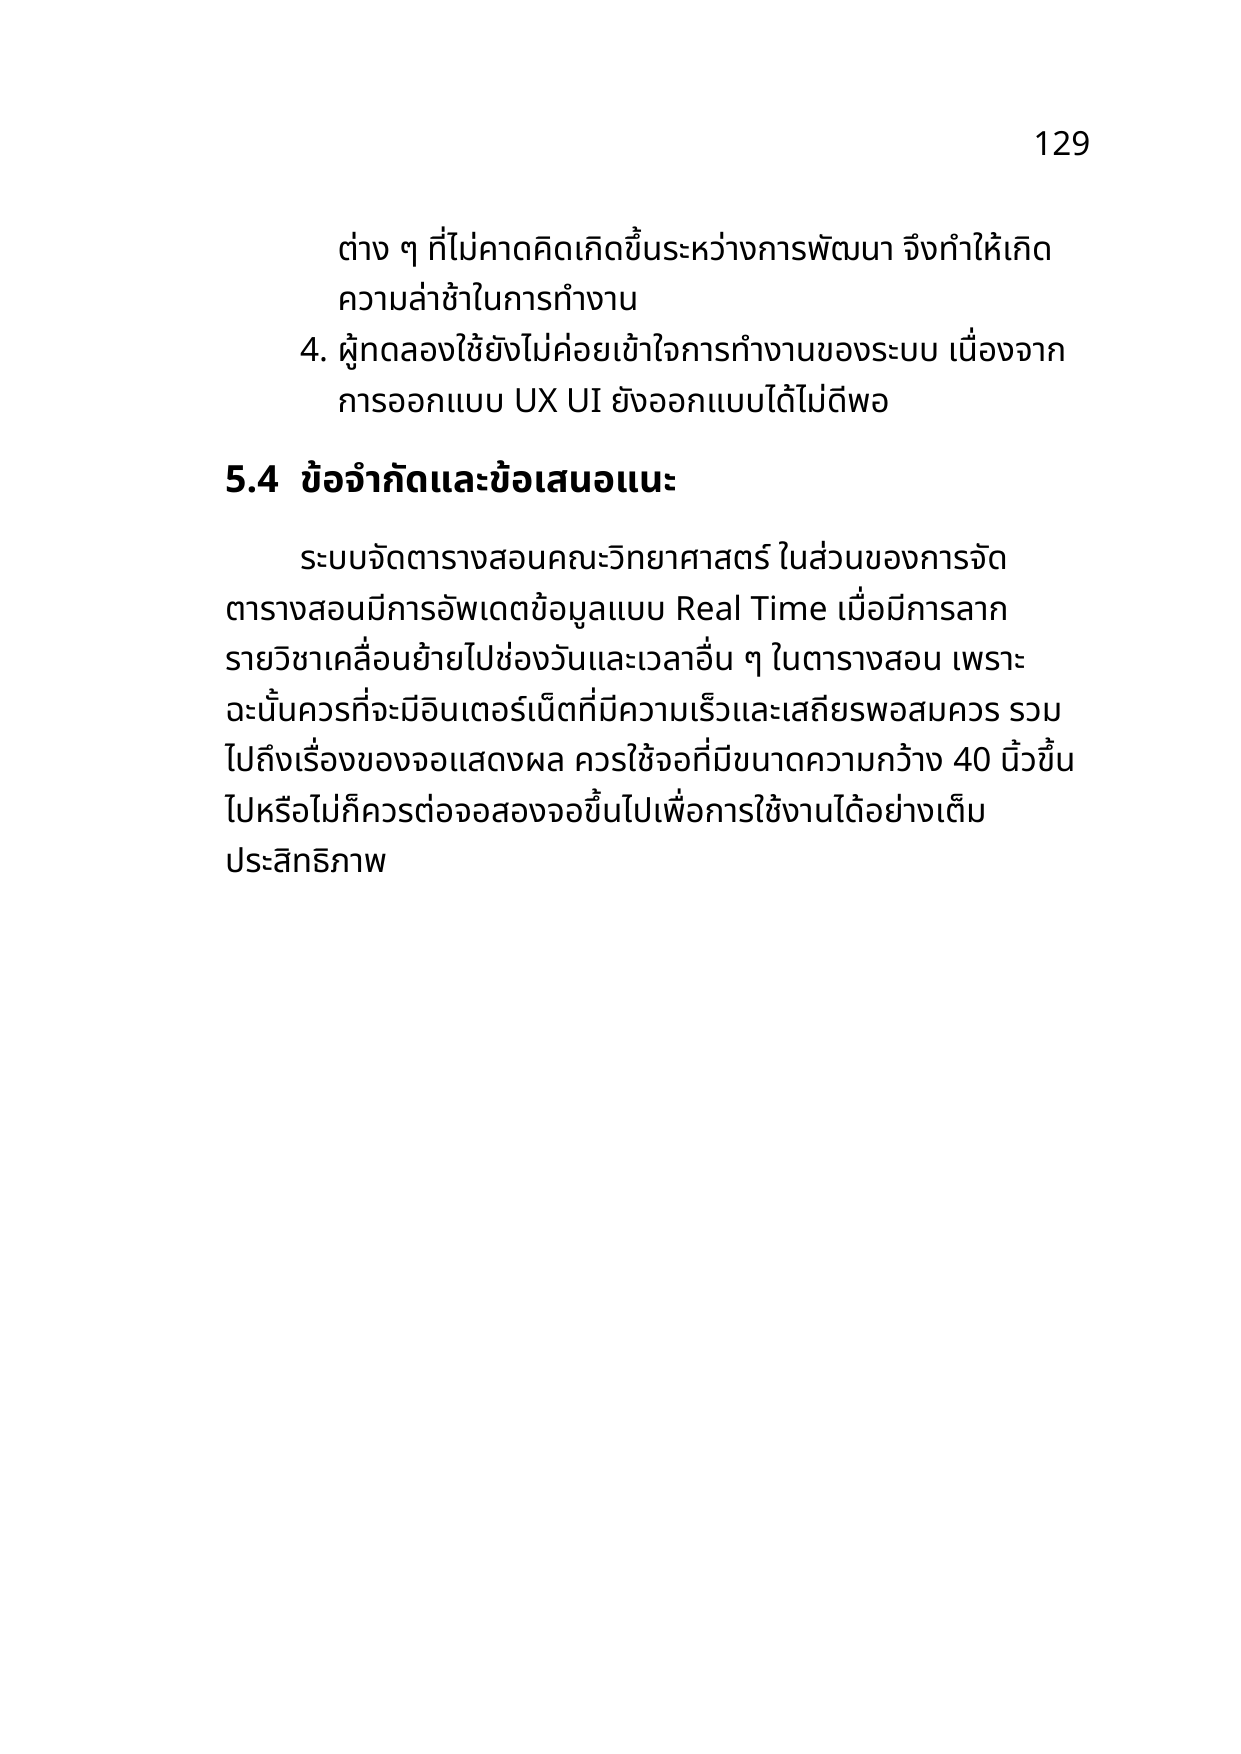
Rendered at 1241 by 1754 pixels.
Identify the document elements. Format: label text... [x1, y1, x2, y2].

text ระบบจัดตารางสอนคณะวิทยาศาสตร์ ในส่วนของการจัดตารางสอนมีการอัพเดตข้อมูลแบบ Real Time เมื่อมีการลากรายวิชาเคลื่อนย้ายไปช่องวันและเวลาอื่น ๆ ในตารางสอน เพราะฉะนั้นควรที่จะมีอินเตอร์เน็ตที่มีความเร็วและเสถียรพอสมควร รวมไปถึงเรื่องของจอแสดงผล ควรใช้จอที่มีขนาดความกว้าง 40 นิ้วขึ้นไปหรือไม่ก็ควรต่อจอสองจอขึ้นไปเพื่อการใช้งานได้อย่างเต็มประสิทธิภาพ [225, 534, 1090, 887]
subtitle ข้อจำกัดและข้อเสนอแนะ [225, 452, 1090, 509]
list ผู้ทดลองใช้ยังไม่ค่อยเข้าใจการทำงานของระบบ เนื่องจากการออกแบบ UX UI ยังออกแบบได้ไม่ดีพอ [300, 326, 1090, 427]
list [300, 225, 1090, 326]
